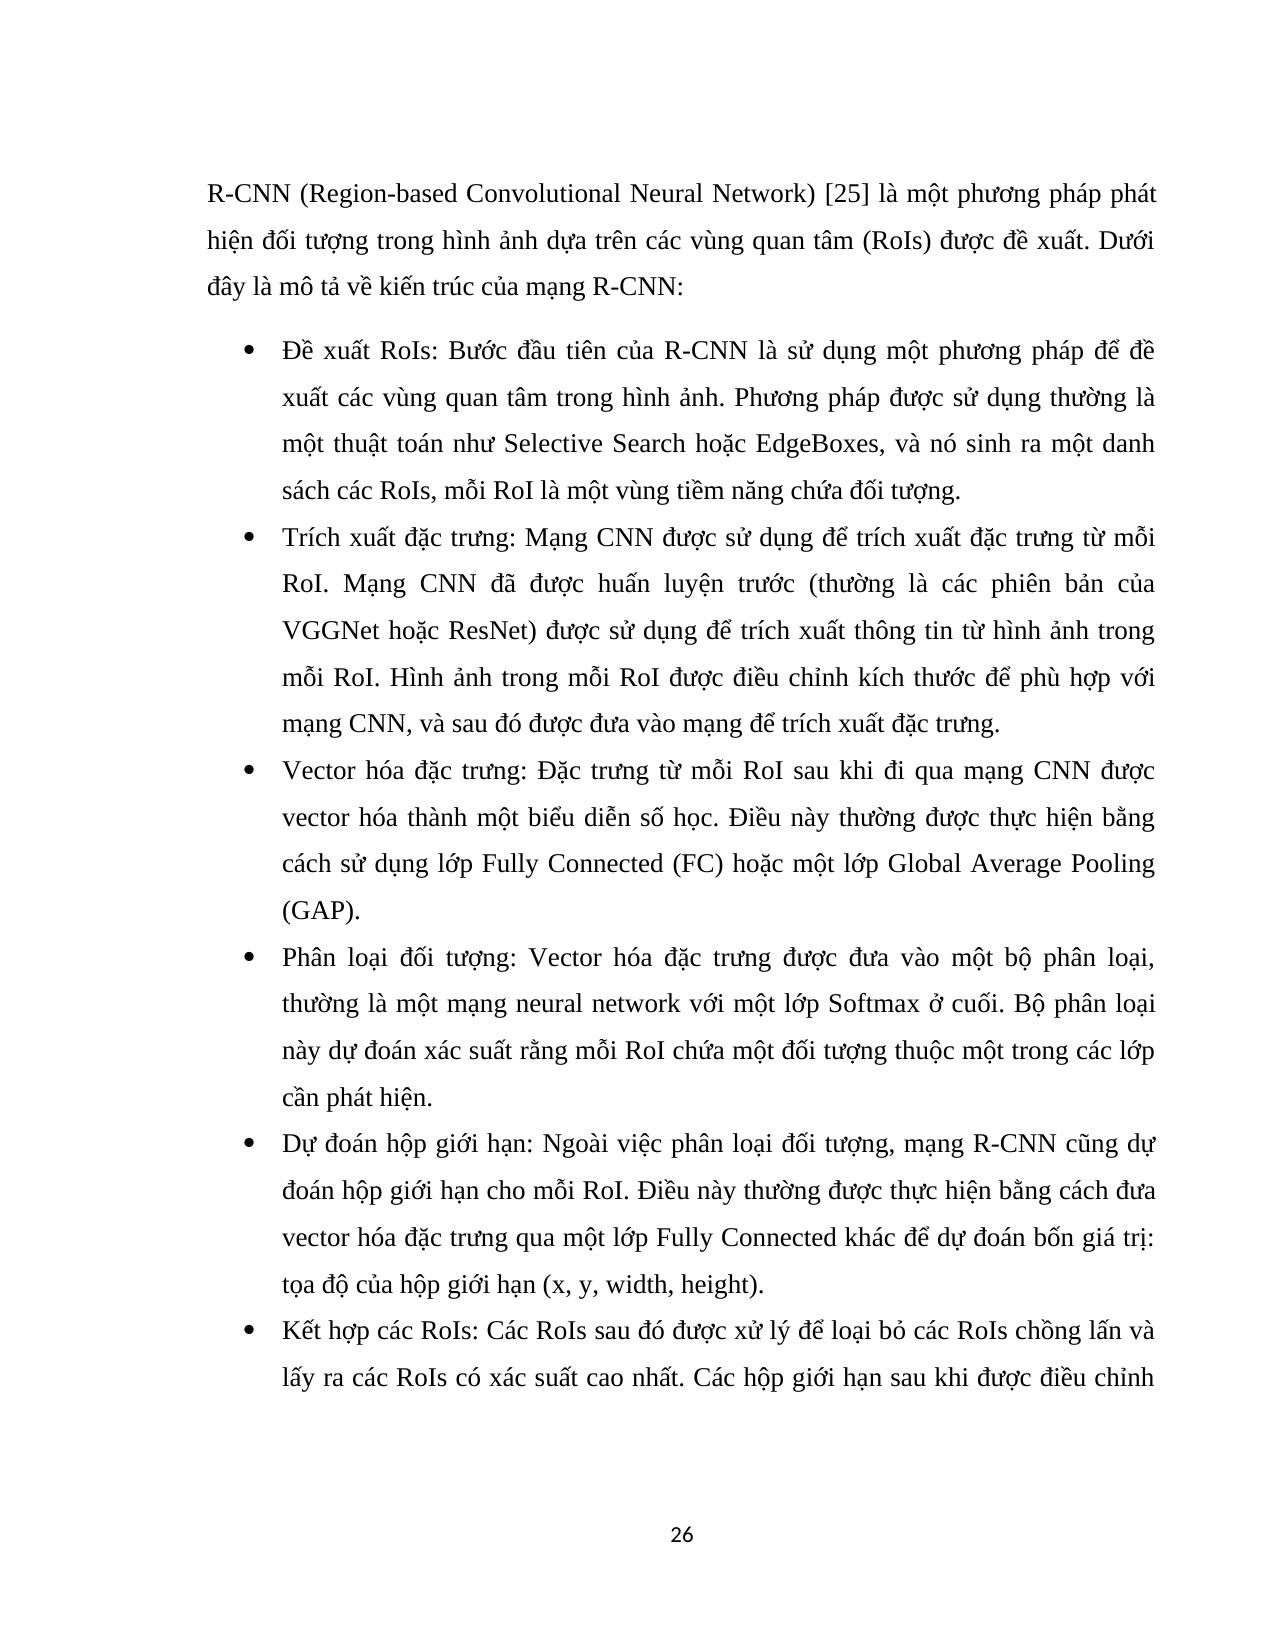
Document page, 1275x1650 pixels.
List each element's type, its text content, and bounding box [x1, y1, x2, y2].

list Trích xuất đặc trưng: Mạng CNN được sử dụng để trích xuất đặc trưng từ mỗi RoI. Mạng CNN đã được huấn luyện trước (thường là các phiên bản của VGGNet hoặc ResNet) được sử dụng để trích xuất thông tin từ hình ảnh trong mỗi RoI. Hình ảnh trong mỗi RoI được điều chỉnh kích thước để phù hợp với mạng CNN, và sau đó được đưa vào mạng để trích xuất đặc trưng. [244, 521, 1157, 738]
list Đề xuất RoIs: Bước đầu tiên của R-CNN là sử dụng một phương pháp để đề xuất các vùng quan tâm trong hình ảnh. Phương pháp được sử dụng thường là một thuật toán như Selective Search hoặc EdgeBoxes, và nó sinh ra một danh sách các RoIs, mỗi RoI là một vùng tiềm năng chứa đối tượng. [244, 334, 1157, 505]
text R-CNN (Region-based Convolutional Neural Network) [25] là một phương pháp phát hiện đối tượng trong hình ảnh dựa trên các vùng quan tâm (RoIs) được đề xuất. Dưới đây là mô tả về kiến trúc của mạng R-CNN: [207, 177, 1157, 302]
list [244, 1314, 1157, 1392]
list Phân loại đối tượng: Vector hóa đặc trưng được đưa vào một bộ phân loại, thường là một mạng neural network với một lớp Softmax ở cuối. Bộ phân loại này dự đoán xác suất rằng mỗi RoI chứa một đối tượng thuộc một trong các lớp cần phát hiện. [244, 941, 1157, 1112]
list Vector hóa đặc trưng: Đặc trưng từ mỗi RoI sau khi đi qua mạng CNN được vector hóa thành một biểu diễn số học. Điều này thường được thực hiện bằng cách sử dụng lớp Fully Connected (FC) hoặc một lớp Global Average Pooling (GAP). [244, 754, 1157, 925]
list Dự đoán hộp giới hạn: Ngoài việc phân loại đối tượng, mạng R-CNN cũng dự đoán hộp giới hạn cho mỗi RoI. Điều này thường được thực hiện bằng cách đưa vector hóa đặc trưng qua một lớp Fully Connected khác để dự đoán bốn giá trị: tọa độ của hộp giới hạn (x, y, width, height). [244, 1128, 1157, 1299]
